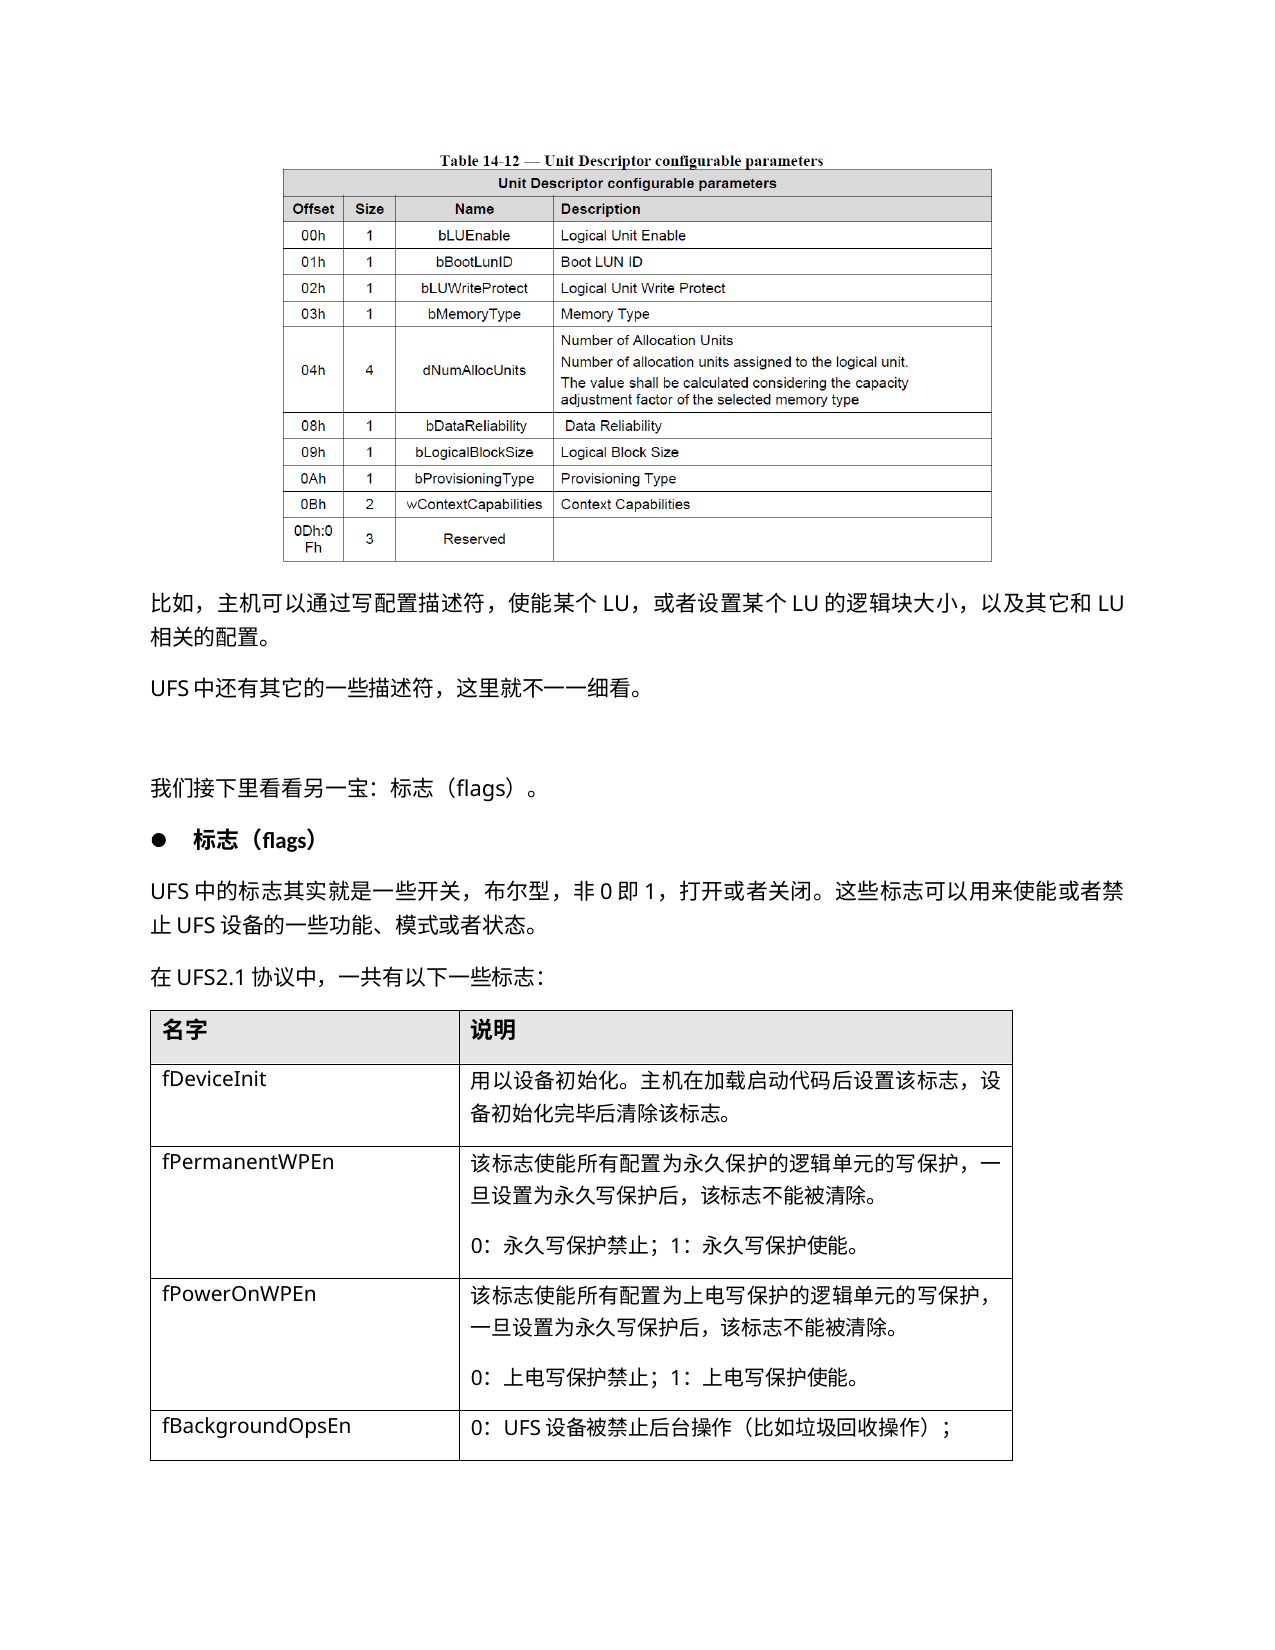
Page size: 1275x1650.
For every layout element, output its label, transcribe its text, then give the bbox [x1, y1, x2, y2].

text 在UFS2.1协议中，一共有以下一些标志： [150, 959, 1125, 991]
text 我们接下里看看另一宝：标志（flags）。 [150, 771, 1125, 803]
text 比如，主机可以通过写配置描述符，使能某个LU，或者设置某个LU的逻辑块大小，以及其它和LU相关的配置。 [150, 586, 1125, 652]
table_cell 该标志使能所有配置为上电写保护的逻辑单元的写保护，一旦设置为永久写保护后，该标志不能被清除。 0：上电写保护禁止；1：上电写保护使能。 [460, 1279, 1012, 1410]
table_cell fPermanentWPEn [151, 1147, 459, 1278]
picture [274, 150, 1001, 568]
table_header 说明 [460, 1011, 1012, 1063]
table_cell fPowerOnWPEn [151, 1279, 459, 1410]
table_cell fBackgroundOpsEn [151, 1411, 459, 1460]
table_header 名字 [151, 1011, 459, 1063]
text UFS中还有其它的一些描述符，这里就不一一细看。 [150, 671, 1125, 703]
list 标志（flags） [150, 822, 1125, 855]
table_cell 用以设备初始化。主机在加载启动代码后设置该标志，设备初始化完毕后清除该标志。 [460, 1065, 1012, 1146]
table_cell fDeviceInit [151, 1065, 459, 1146]
table_cell 该标志使能所有配置为永久保护的逻辑单元的写保护，一旦设置为永久写保护后，该标志不能被清除。 0：永久写保护禁止；1：永久写保护使能。 [460, 1147, 1012, 1278]
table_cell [460, 1411, 1012, 1460]
text UFS中的标志其实就是一些开关，布尔型，非0即1，打开或者关闭。这些标志可以用来使能或者禁止UFS设备的一些功能、模式或者状态。 [150, 874, 1125, 940]
